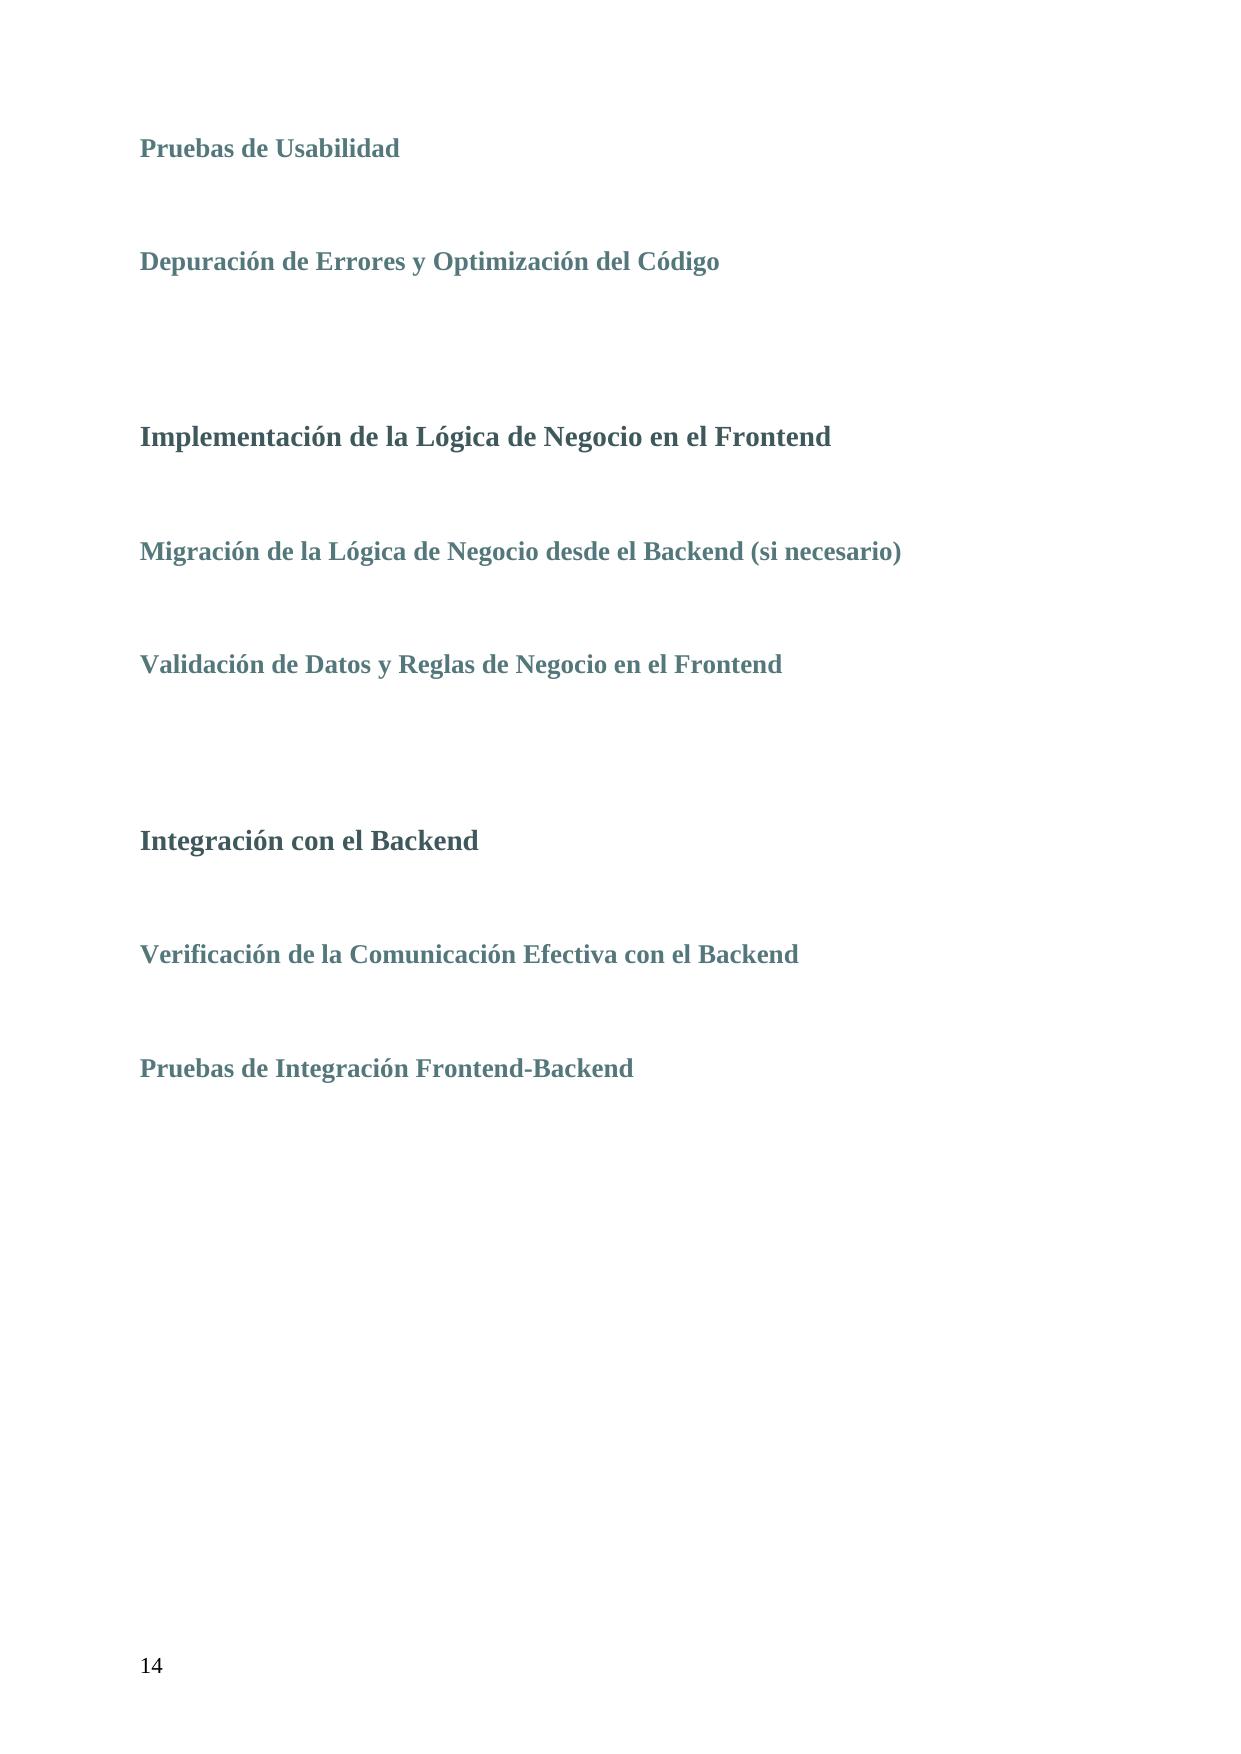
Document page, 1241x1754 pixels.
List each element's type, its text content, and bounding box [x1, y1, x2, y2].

subtitle Verificación de la Comunicación Efectiva con el Backend [139, 939, 1101, 970]
subtitle Integración con el Backend [139, 823, 1101, 856]
subtitle Depuración de Errores y Optimización del Código [139, 245, 1101, 276]
subtitle Migración de la Lógica de Negocio desde el Backend (si necesario) [139, 535, 1101, 566]
subtitle Validación de Datos y Reglas de Negocio en el Frontend [139, 648, 1101, 679]
subtitle Pruebas de Integración Frontend-Backend [139, 1052, 1101, 1083]
subtitle Implementación de la Lógica de Negocio en el Frontend [139, 419, 1101, 453]
subtitle Pruebas de Usabilidad [139, 132, 1101, 163]
